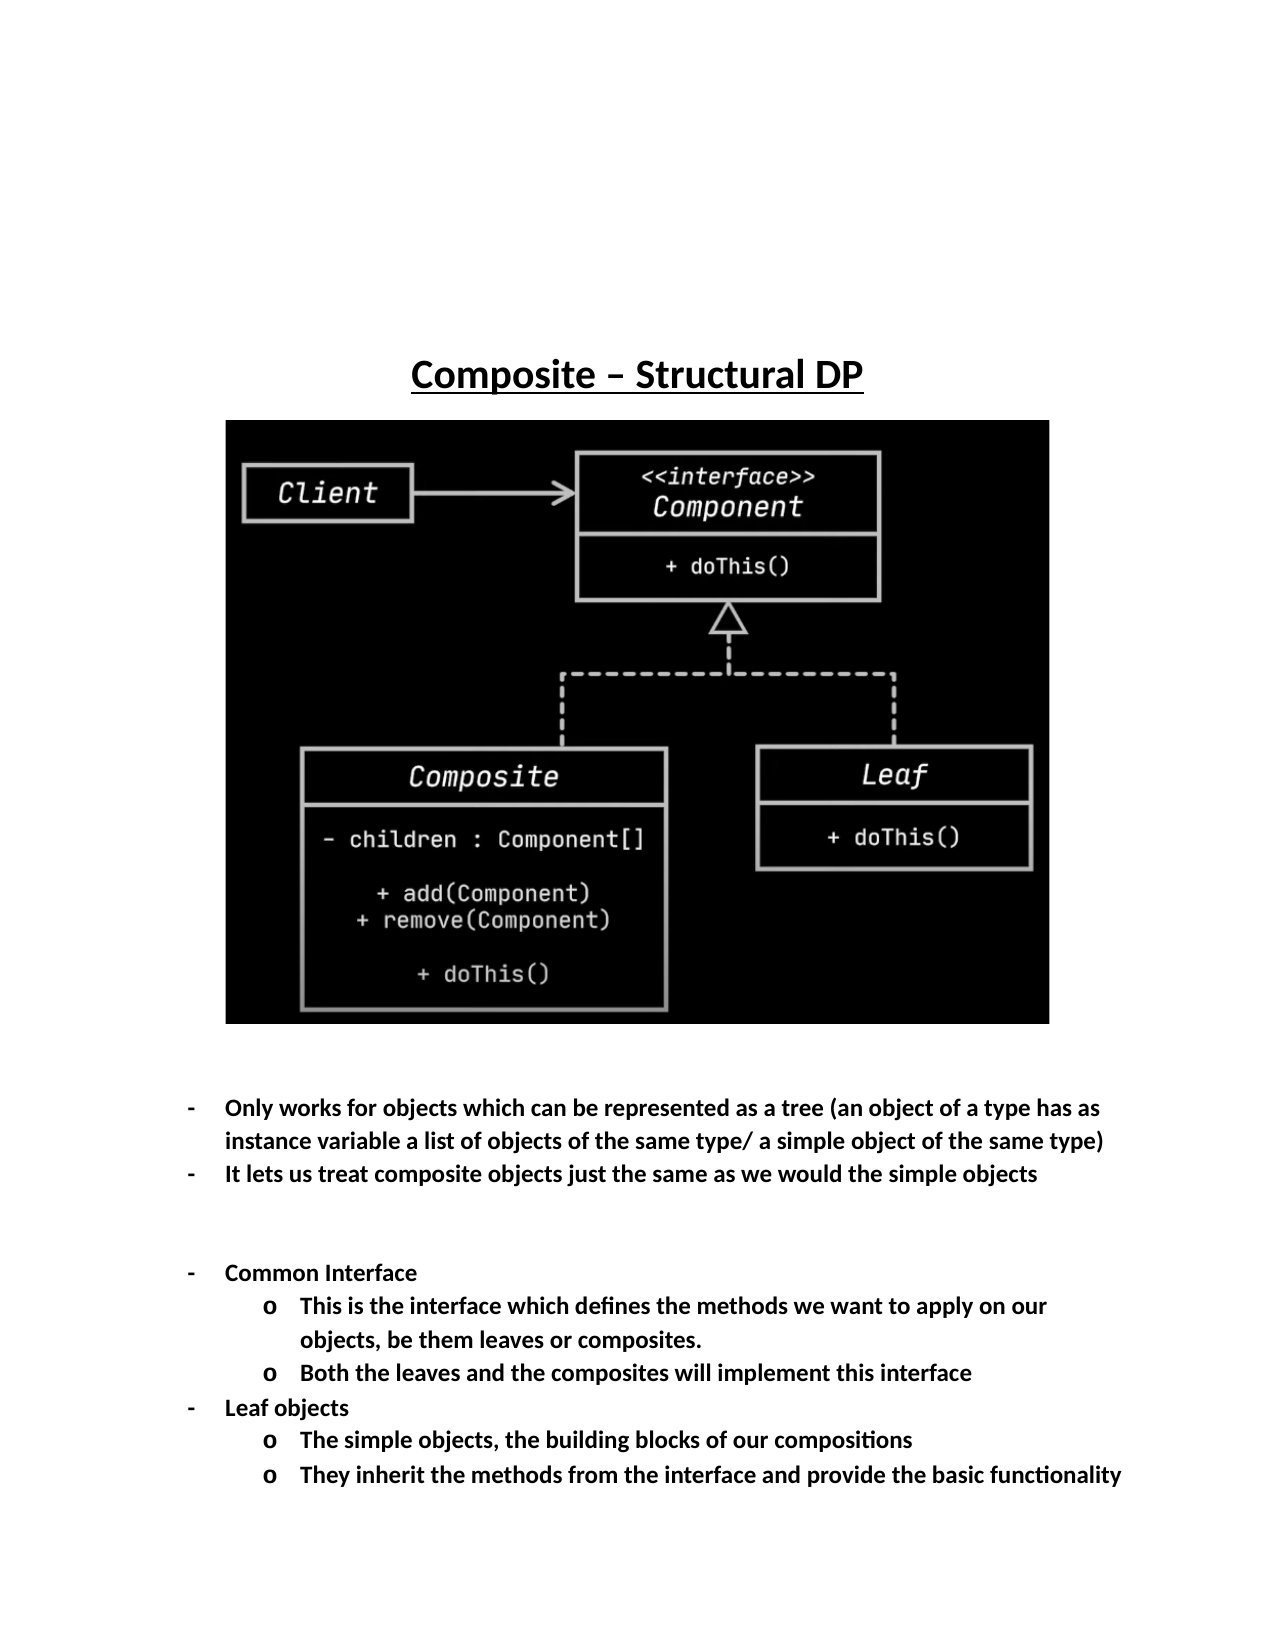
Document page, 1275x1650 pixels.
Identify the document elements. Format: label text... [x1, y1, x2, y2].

list The simple objects, the building blocks of our compositions [262, 1424, 1125, 1456]
list They inherit the methods from the interface and provide the basic functionality [262, 1459, 1125, 1491]
list This is the interface which defines the methods we want to apply on our objects, be them leaves or composites. [262, 1290, 1125, 1355]
list Leaf objects [187, 1392, 1125, 1422]
list Only works for objects which can be represented as a tree (an object of a type has as instance variable a list of objects of the same type/ a simple object of the same type) [187, 1092, 1125, 1156]
picture [225, 420, 1050, 1024]
text Composite – Structural DP [150, 348, 1125, 399]
list Common Interface [187, 1257, 1125, 1288]
list Both the leaves and the composites will implement this interface [262, 1357, 1125, 1389]
list It lets us treat composite objects just the same as we would the simple objects [187, 1158, 1125, 1189]
